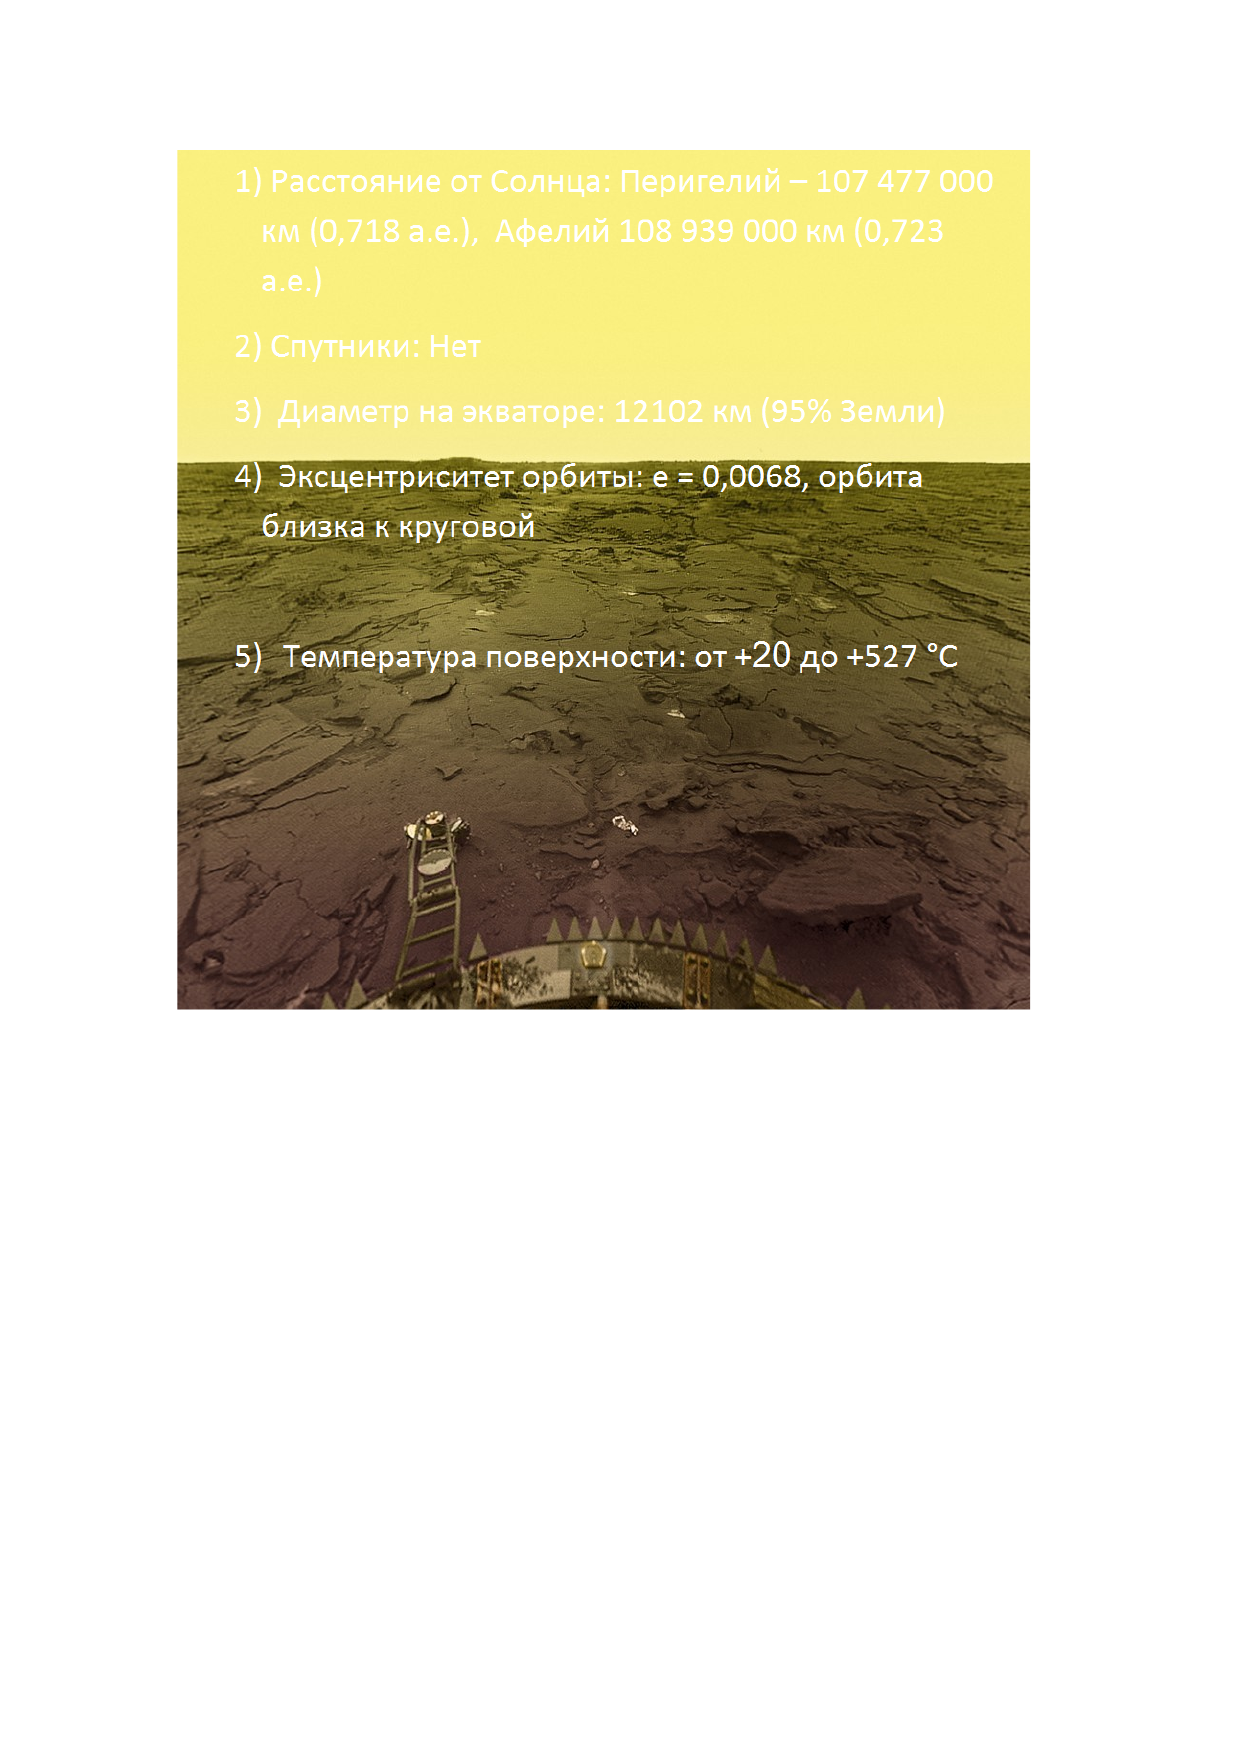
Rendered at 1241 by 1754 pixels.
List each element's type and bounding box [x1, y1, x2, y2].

picture [177, 150, 1031, 1010]
